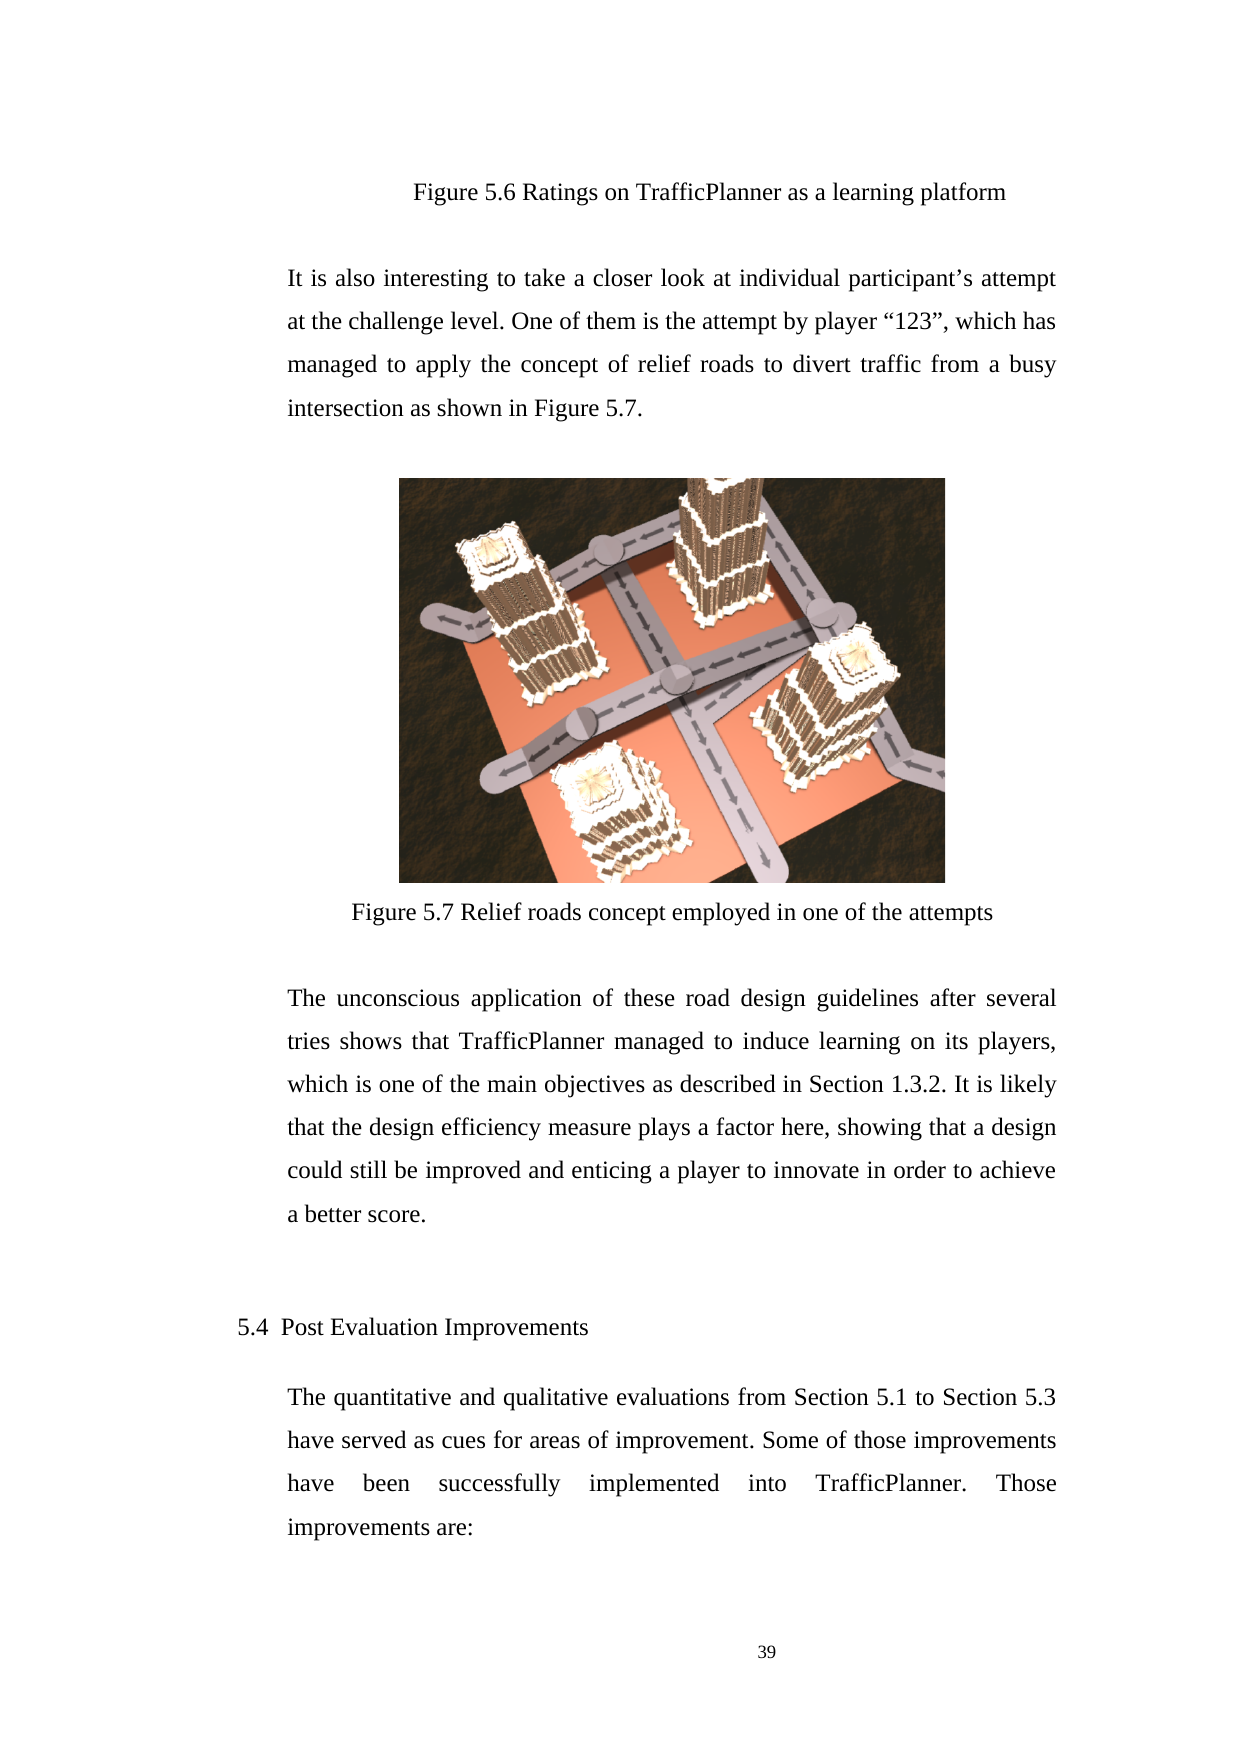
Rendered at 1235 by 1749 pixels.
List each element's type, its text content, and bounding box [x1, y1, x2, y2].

picture [399, 478, 946, 883]
text It is also interesting to take a closer look at individual participant’s attempt at the challenge level. One of them is the attempt by player “123”, which has managed to apply the concept of relief roads to divert traffic from a busy intersection as shown in Figure 5.7. [287, 263, 1057, 421]
text Figure 5.6 Ratings on TrafficPlanner as a learning platform [362, 177, 1057, 206]
subtitle Post Evaluation Improvements [237, 1312, 1057, 1341]
text Figure 5.7 Relief roads concept employed in one of the attempts [287, 897, 1057, 926]
text The unconscious application of these road design guidelines after several tries shows that TrafficPlanner managed to induce learning on its players, which is one of the main objectives as described in Section 1.3.2. It is likely that the design efficiency measure plays a factor here, showing that a design could still be improved and enticing a player to innovate in order to achieve a better score. [287, 983, 1057, 1227]
list The quantitative and qualitative evaluations from Section 5.1 to Section 5.3 have served as cues for areas of improvement. Some of those improvements have been successfully implemented into TrafficPlanner. Those improvements are: [287, 1382, 1057, 1540]
